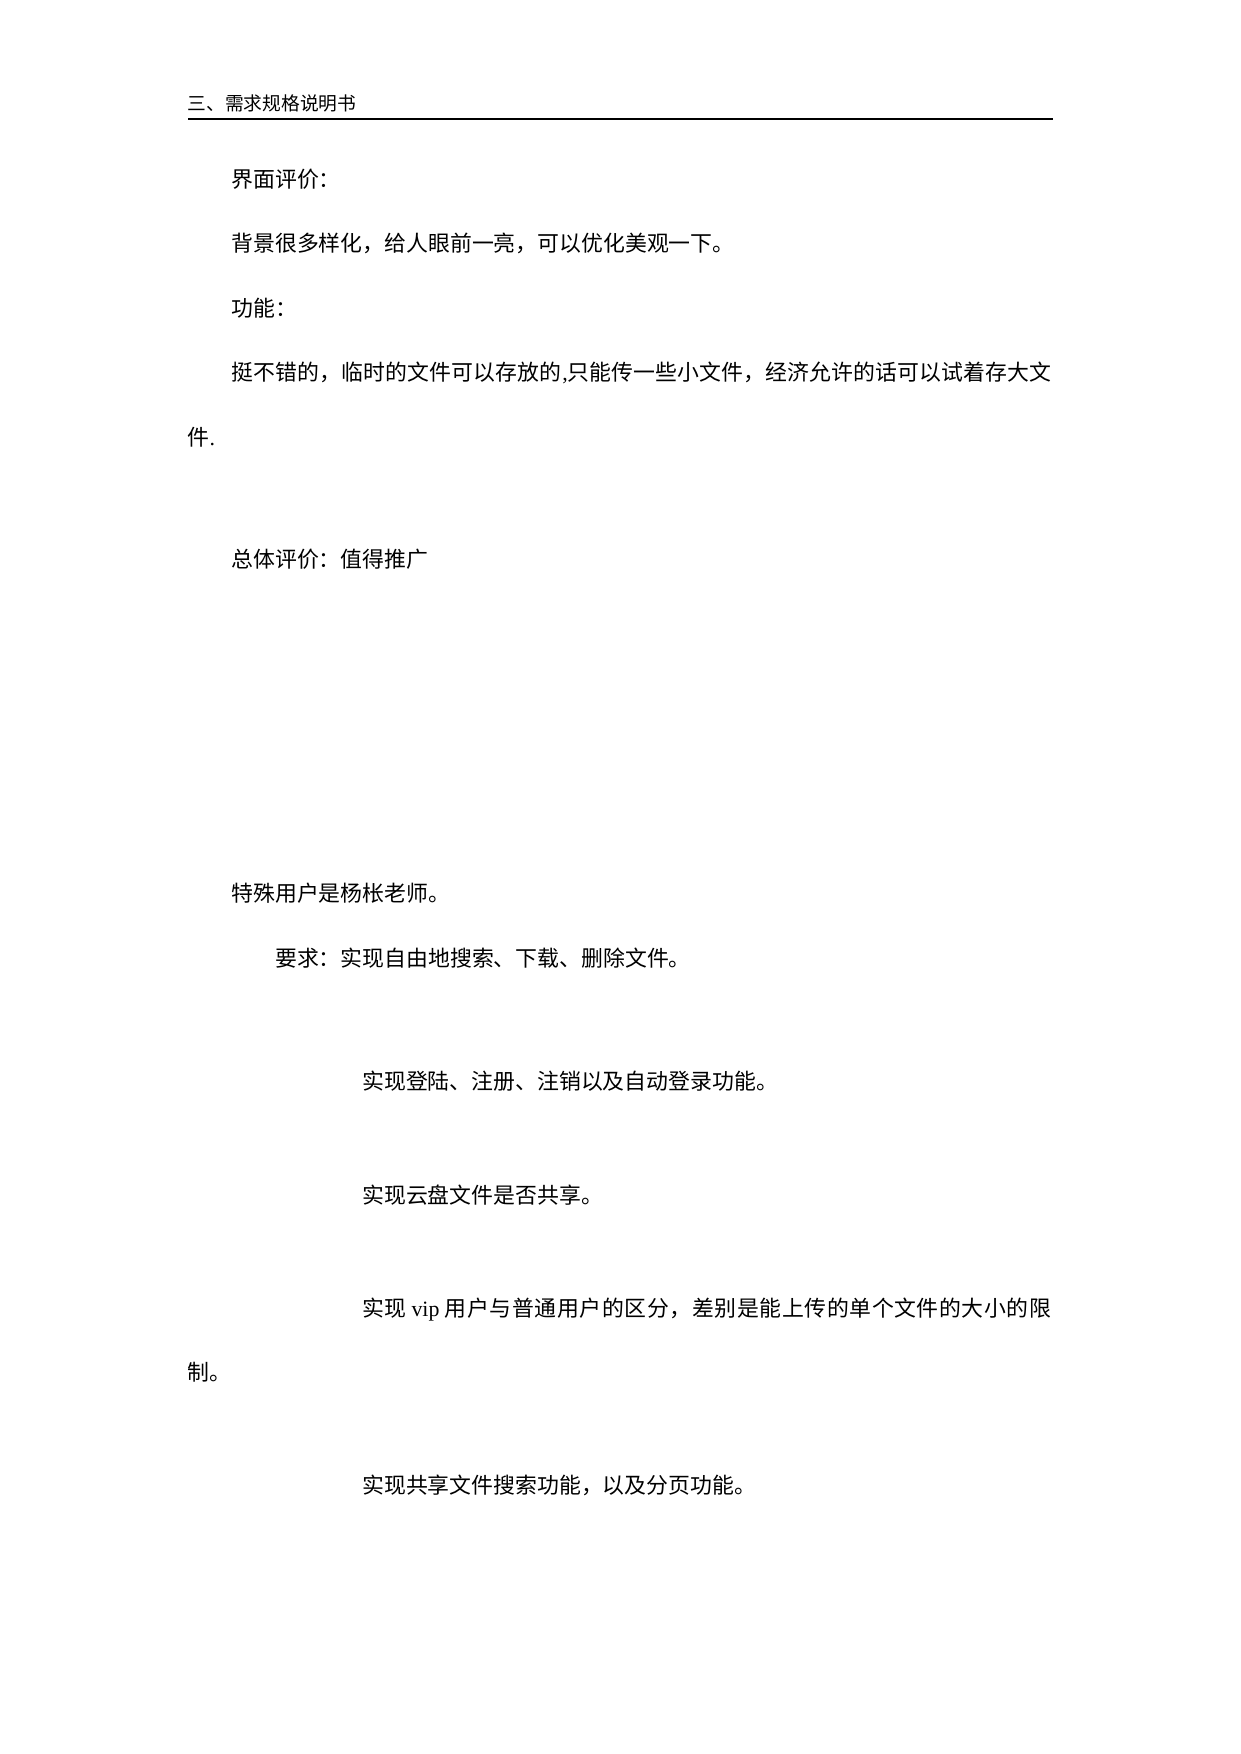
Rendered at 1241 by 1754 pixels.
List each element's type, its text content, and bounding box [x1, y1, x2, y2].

text 实现登陆、注册、注销以及自动登录功能。 [187, 1064, 1053, 1096]
text 要求：实现自由地搜索、下载、删除文件。 [231, 941, 1053, 973]
text 背景很多样化，给人眼前一亮，可以优化美观一下。 [187, 226, 1053, 258]
text 功能： [187, 290, 1053, 323]
text 实现云盘文件是否共享。 [187, 1178, 1053, 1209]
text 界面评价： [187, 162, 1053, 194]
text 实现vip用户与普通用户的区分，差别是能上传的单个文件的大小的限制。 [187, 1291, 1053, 1386]
text 特殊用户是杨枨老师。 [187, 876, 1053, 908]
text 实现共享文件搜索功能，以及分页功能。 [187, 1468, 1053, 1500]
text 挺不错的，临时的文件可以存放的,只能传一些小文件，经济允许的话可以试着存大文件. [187, 354, 1053, 452]
text 总体评价：值得推广 [187, 541, 1053, 574]
